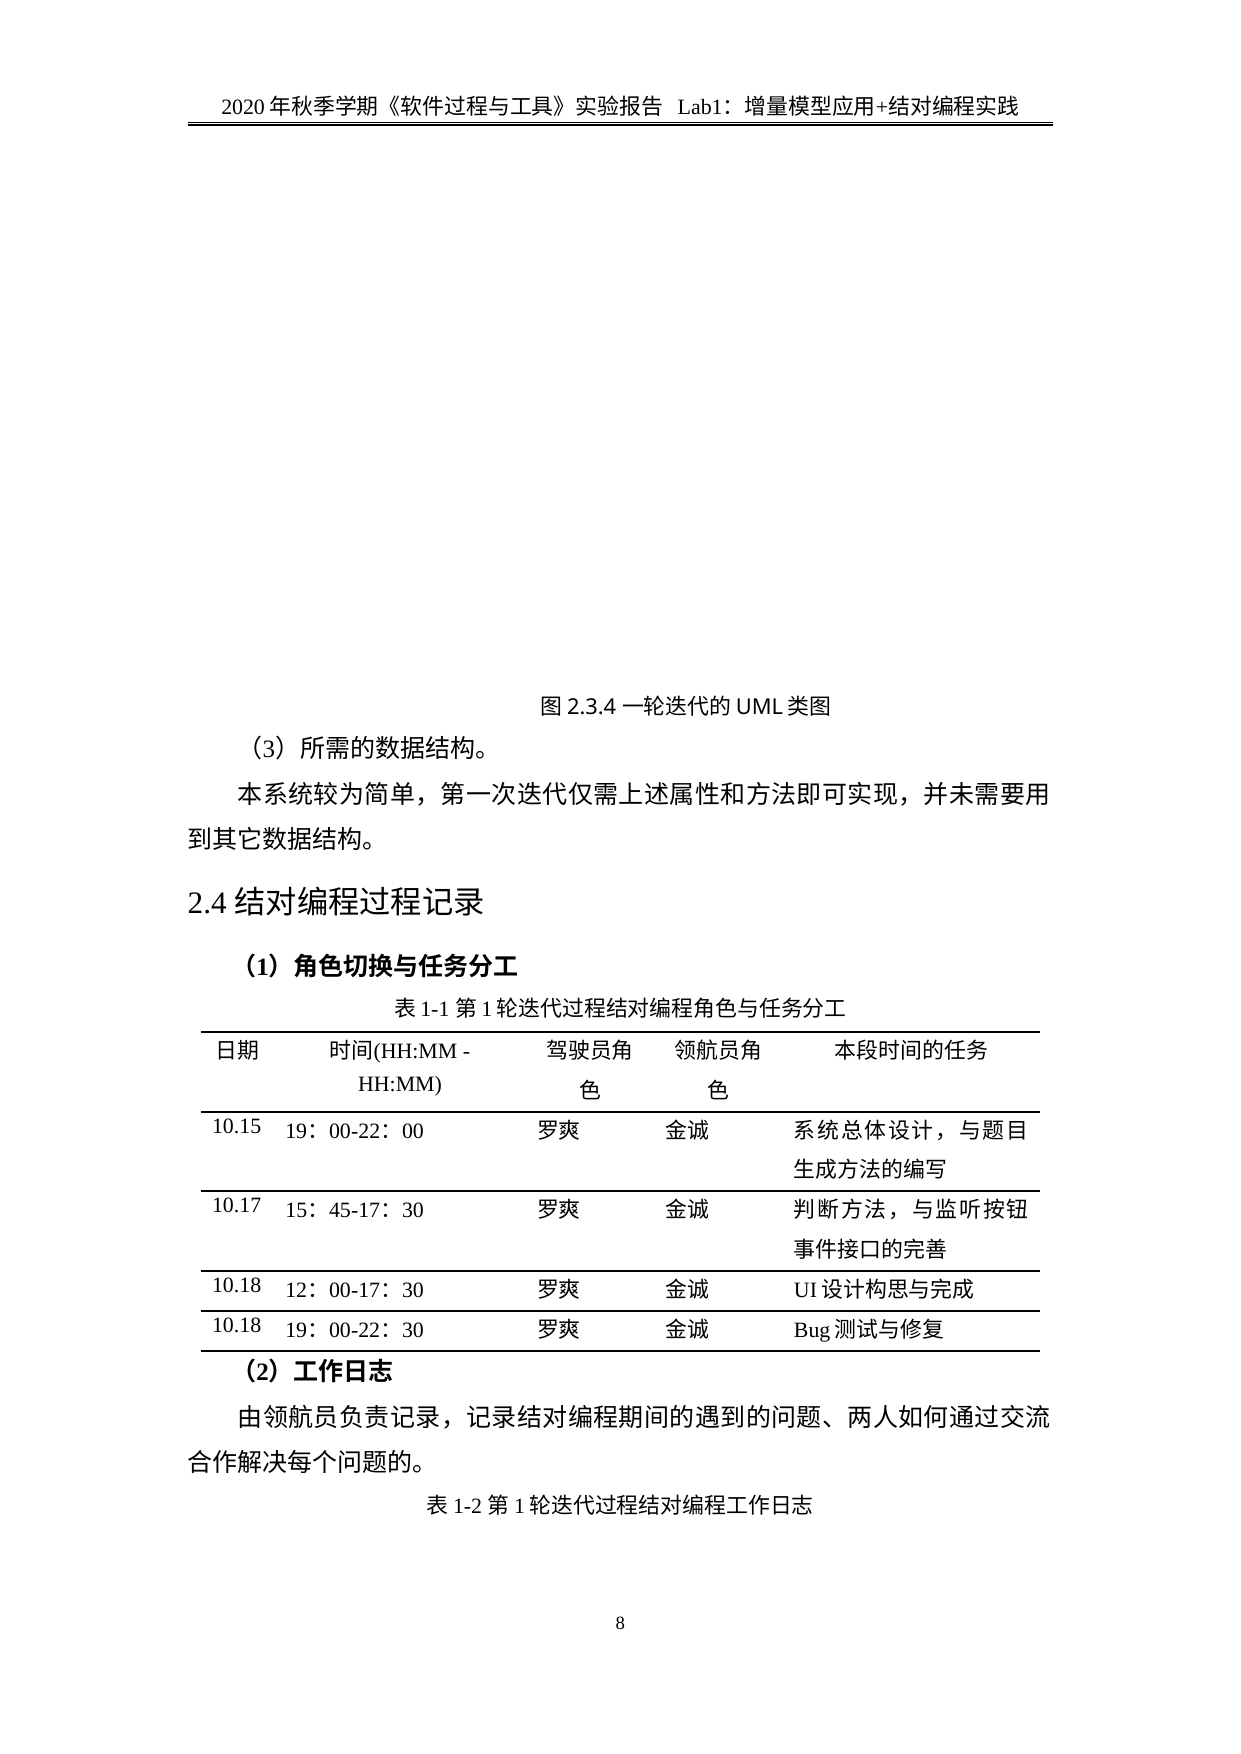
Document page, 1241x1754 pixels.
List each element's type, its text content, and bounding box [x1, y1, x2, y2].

table_header 领航员角色 [654, 1033, 782, 1111]
table_cell 15：45-17：30 [274, 1192, 526, 1270]
table_cell 系统总体设计，与题目生成方法的编写 [783, 1113, 1040, 1190]
table_header 时间(HH:MM - HH:MM) [274, 1033, 526, 1111]
table_header 日期 [201, 1033, 274, 1111]
text 由领航员负责记录，记录结对编程期间的遇到的问题、两人如何通过交流合作解决每个问题的。 [187, 1397, 1053, 1479]
table_cell 19：00-22：00 [274, 1113, 526, 1190]
table_header 驾驶员角色 [526, 1033, 654, 1111]
table_cell 判断方法，与监听按钮事件接口的完善 [783, 1192, 1040, 1270]
table_cell 10.17 [201, 1192, 274, 1270]
table_cell 10.15 [201, 1113, 274, 1190]
table_cell 罗爽 [526, 1272, 654, 1310]
table_cell 金诚 [654, 1192, 782, 1270]
table_cell 罗爽 [526, 1192, 654, 1270]
table_cell 19：00-22：30 [274, 1312, 526, 1350]
table_header 本段时间的任务 [783, 1033, 1040, 1111]
table_cell 金诚 [654, 1312, 782, 1350]
table_cell 金诚 [654, 1113, 782, 1190]
text （2）工作日志 [231, 1352, 1053, 1388]
table_cell 12：00-17：30 [274, 1272, 526, 1310]
text （1）角色切换与任务分工 [231, 946, 1053, 982]
table_cell Bug测试与修复 [783, 1312, 1040, 1350]
table_cell 金诚 [654, 1272, 782, 1310]
list 本系统较为简单，第一次迭代仅需上述属性和方法即可实现，并未需要用到其它数据结构。 [187, 774, 1053, 856]
text 表1-1 第1轮迭代过程结对编程角色与任务分工 [187, 991, 1053, 1023]
table_cell 罗爽 [526, 1312, 654, 1350]
list 所需的数据结构。 [187, 729, 1053, 765]
list 图2.3.4 一轮迭代的UML类图 [275, 689, 1053, 721]
table_cell 10.18 [201, 1272, 274, 1310]
table_cell 10.18 [201, 1312, 274, 1350]
table_cell 罗爽 [526, 1113, 654, 1190]
text 表1-2 第1轮迭代过程结对编程工作日志 [187, 1488, 1053, 1519]
subtitle 结对编程过程记录 [187, 877, 1053, 922]
table_cell UI设计构思与完成 [783, 1272, 1040, 1310]
